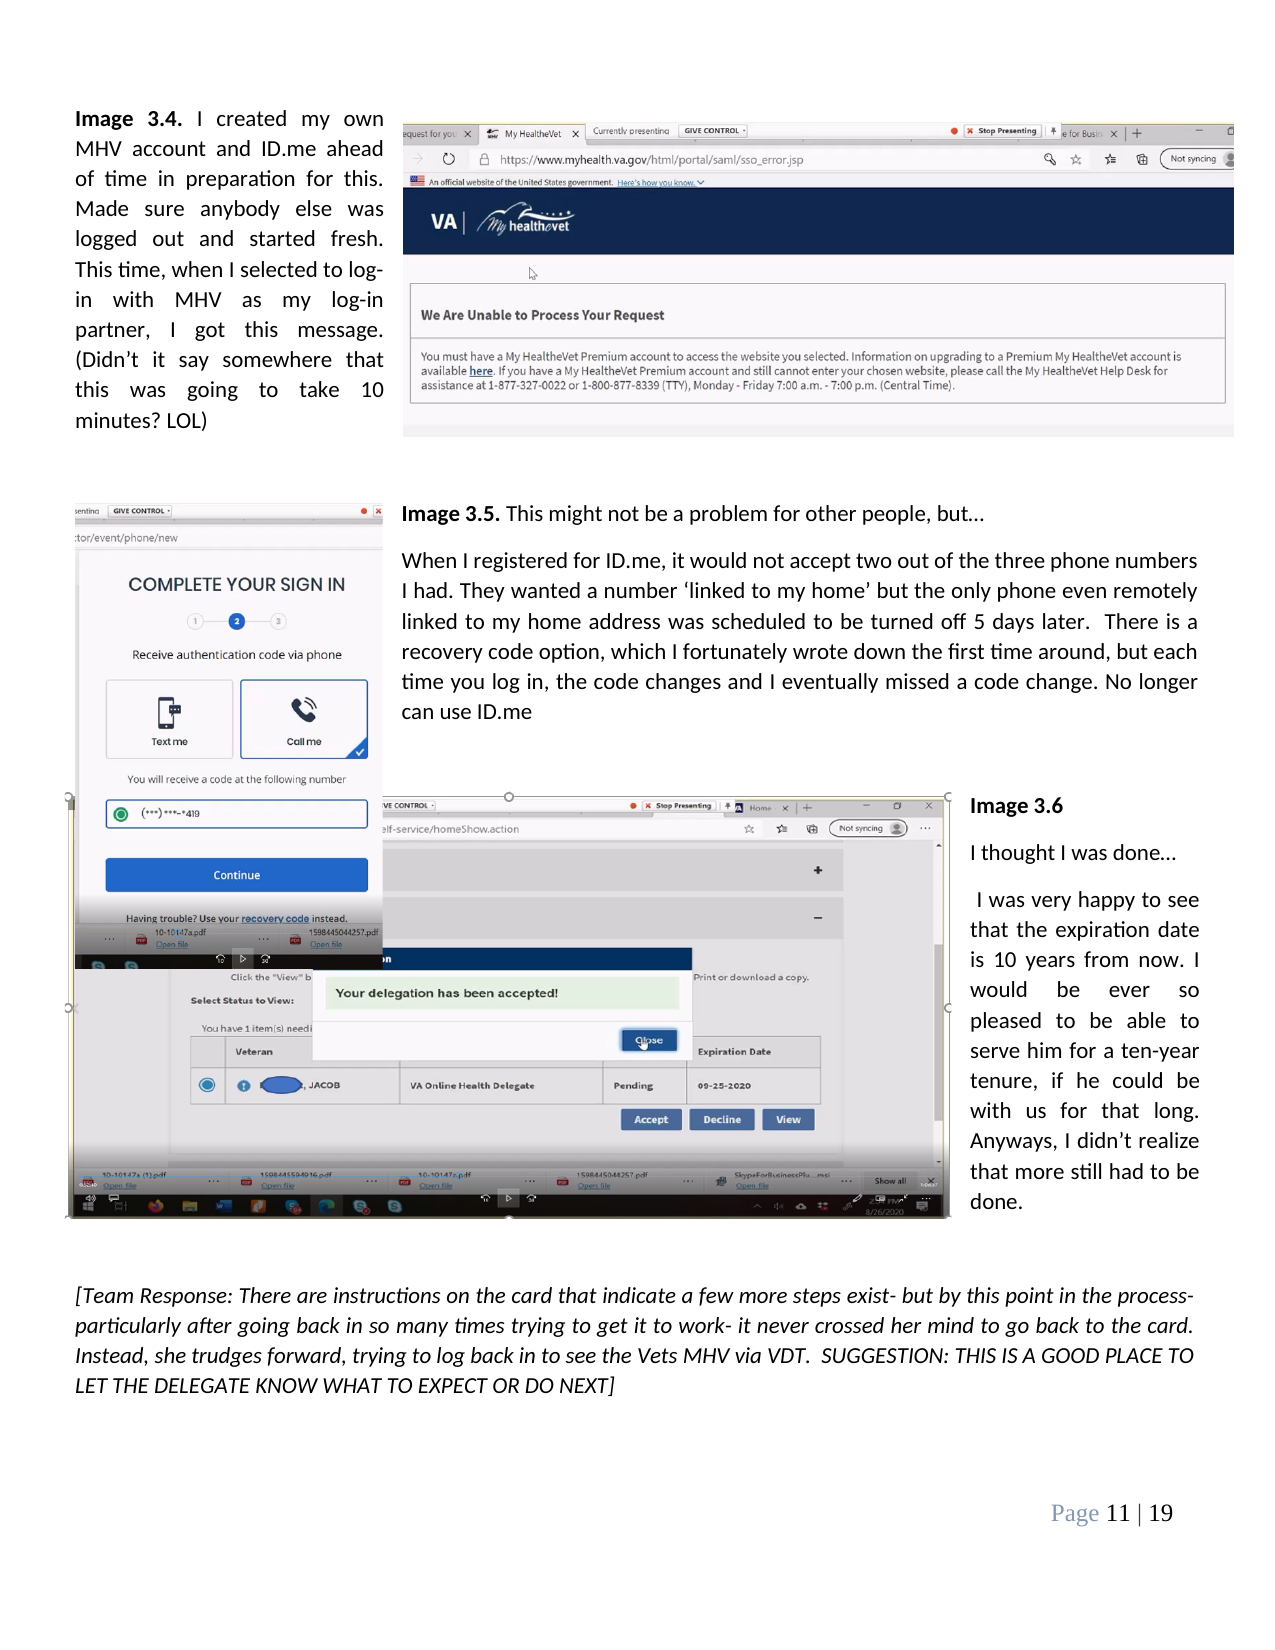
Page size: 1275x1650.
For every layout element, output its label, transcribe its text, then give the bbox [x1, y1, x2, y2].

text Image 3.6 [952, 791, 1200, 819]
picture [403, 120, 1234, 437]
text I was very happy to see that the expiration date is 10 years from now. I would be ever so pleased to be able to serve him for a ten-year tenure, if he could be with us for that long. Anyways, I didn’t realize that more still had to be done. [952, 885, 1200, 1215]
text I thought I was done… [952, 838, 1200, 866]
text [Team Response: There are instructions on the card that indicate a few more steps exist- but by this point in the process- particularly after going back in so many times trying to get it to work- it never crossed her mind to go back to the card. Instead, she trudges forward, trying to log back in to see the Vets MHV via VDT. SUGGESTION: THIS IS A GOOD PLACE TO LET THE DELEGATE KNOW WHAT TO EXPECT OR DO NEXT] [75, 1281, 1200, 1399]
text Image 3.5. This might not be a problem for other people, but… [75, 499, 1200, 528]
picture [64, 501, 952, 1219]
text When I registered for ID.me, it would not accept two out of the three phone numbers I had. They wanted a number ‘linked to my home’ but the only phone even remotely linked to my home address was scheduled to be turned off 5 days later. There is a recovery code option, which I fortunately wrote down the first time around, but each time you log in, the code changes and I eventually missed a code change. No longer can use ID.me [383, 546, 1200, 726]
